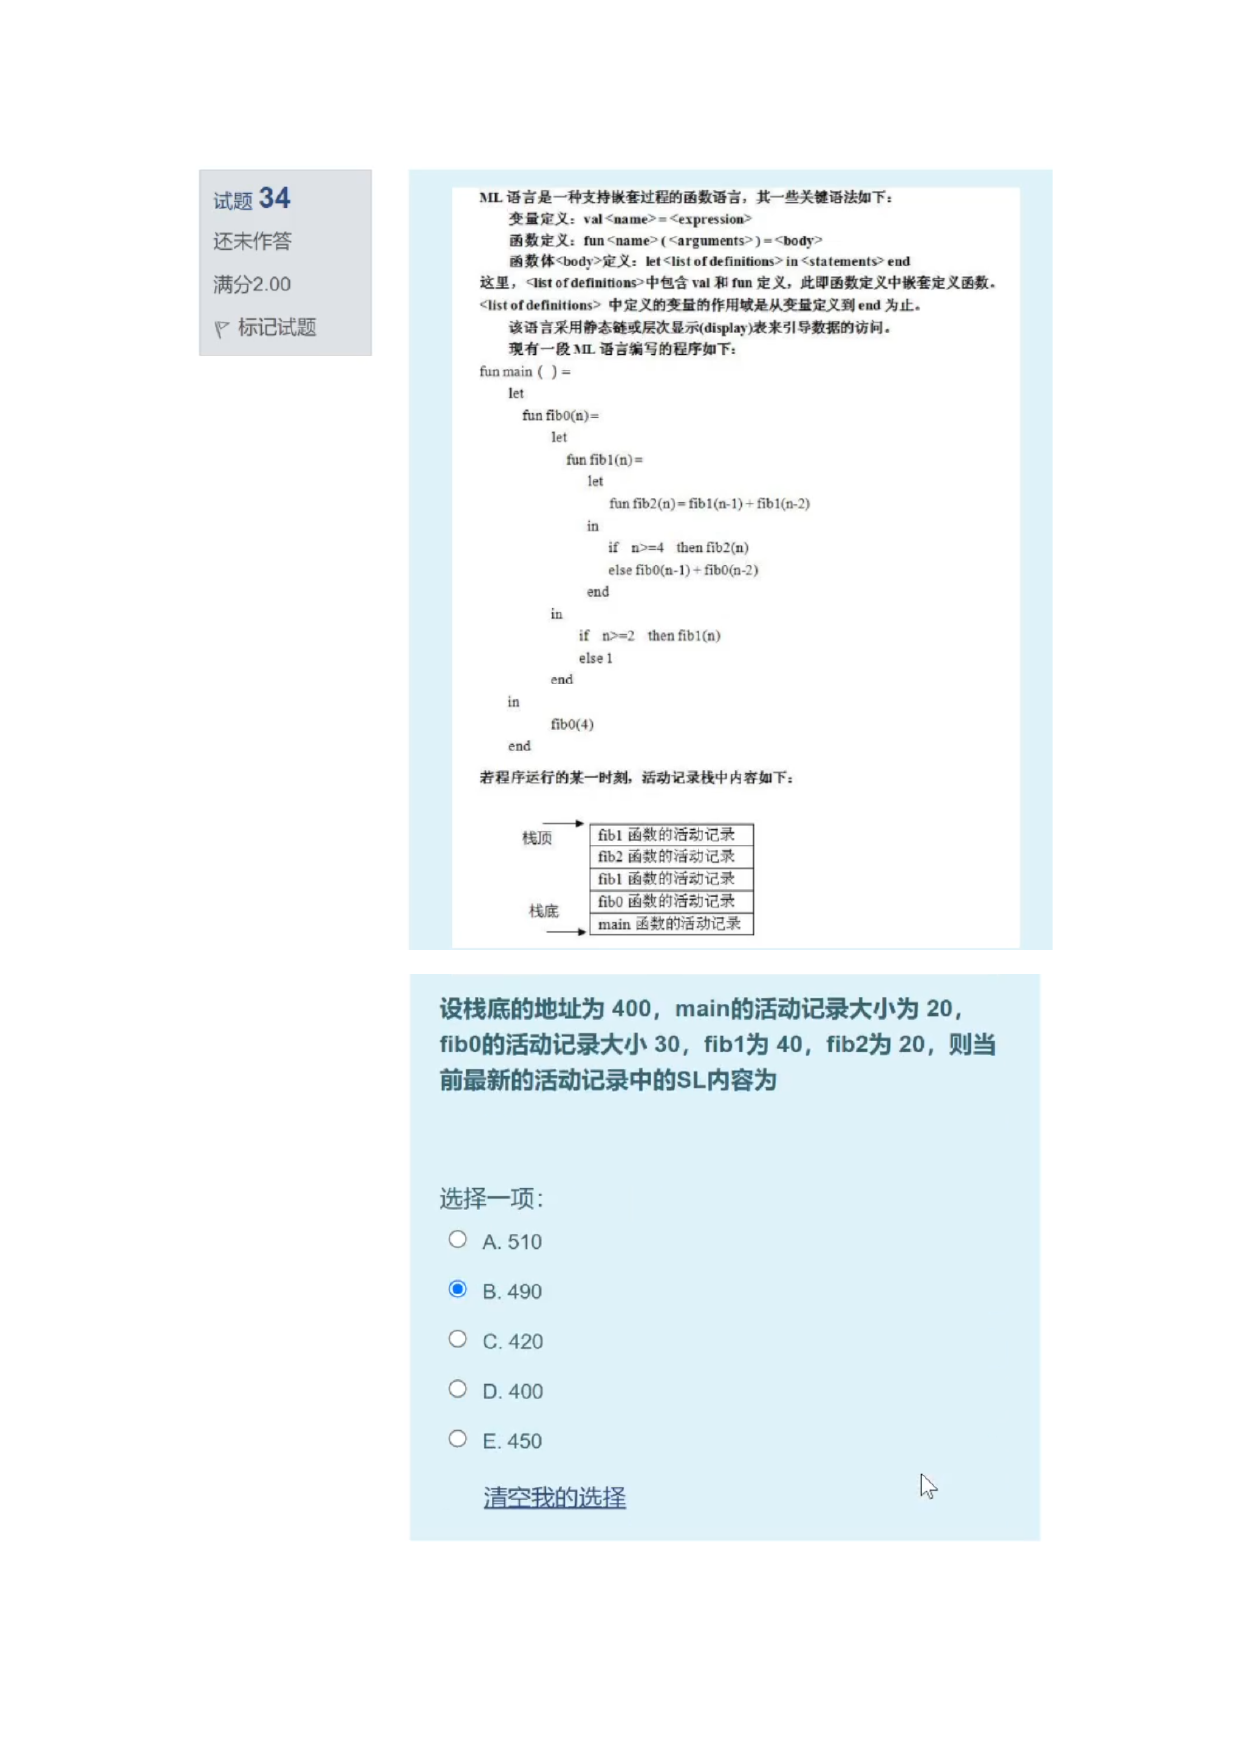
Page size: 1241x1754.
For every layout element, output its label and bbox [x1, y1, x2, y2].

picture [187, 974, 1053, 1542]
picture [187, 162, 1053, 950]
